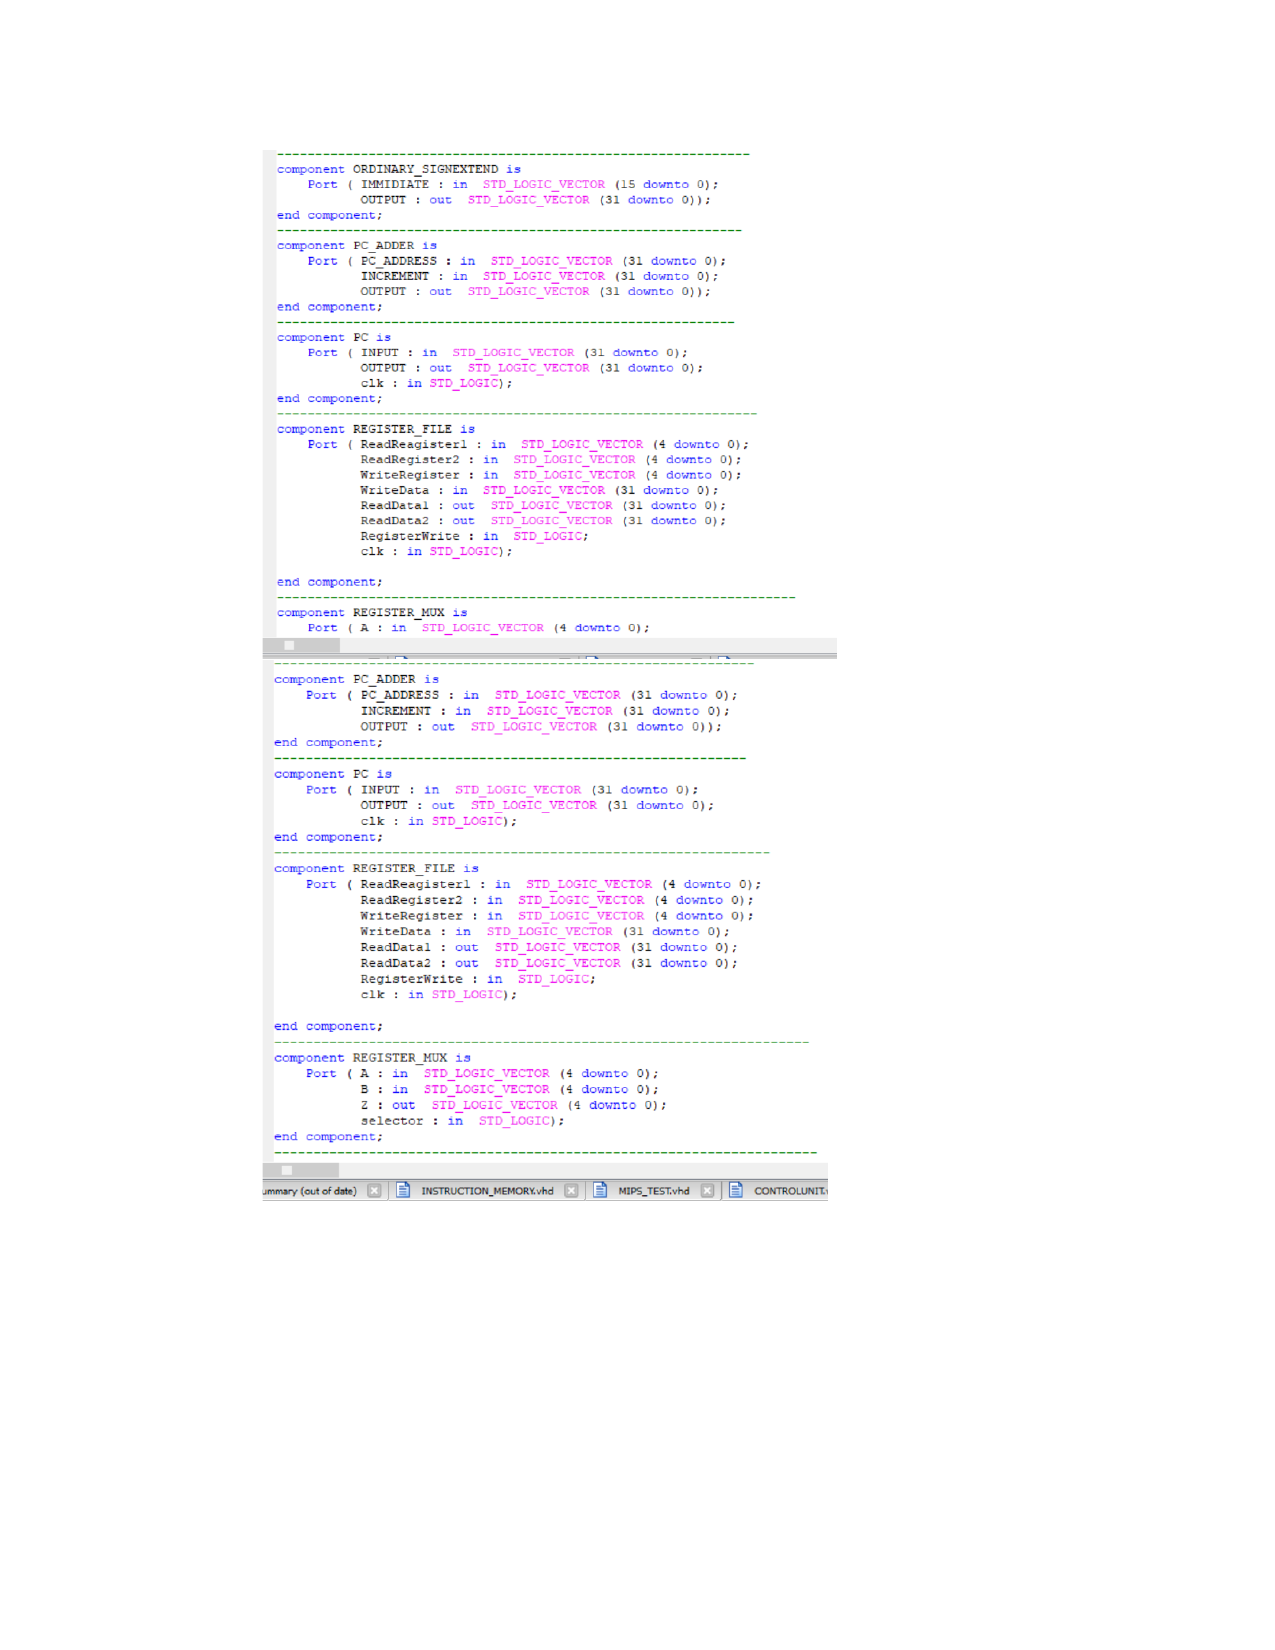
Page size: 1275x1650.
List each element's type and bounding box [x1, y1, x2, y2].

picture [262, 660, 828, 1201]
picture [262, 150, 837, 659]
